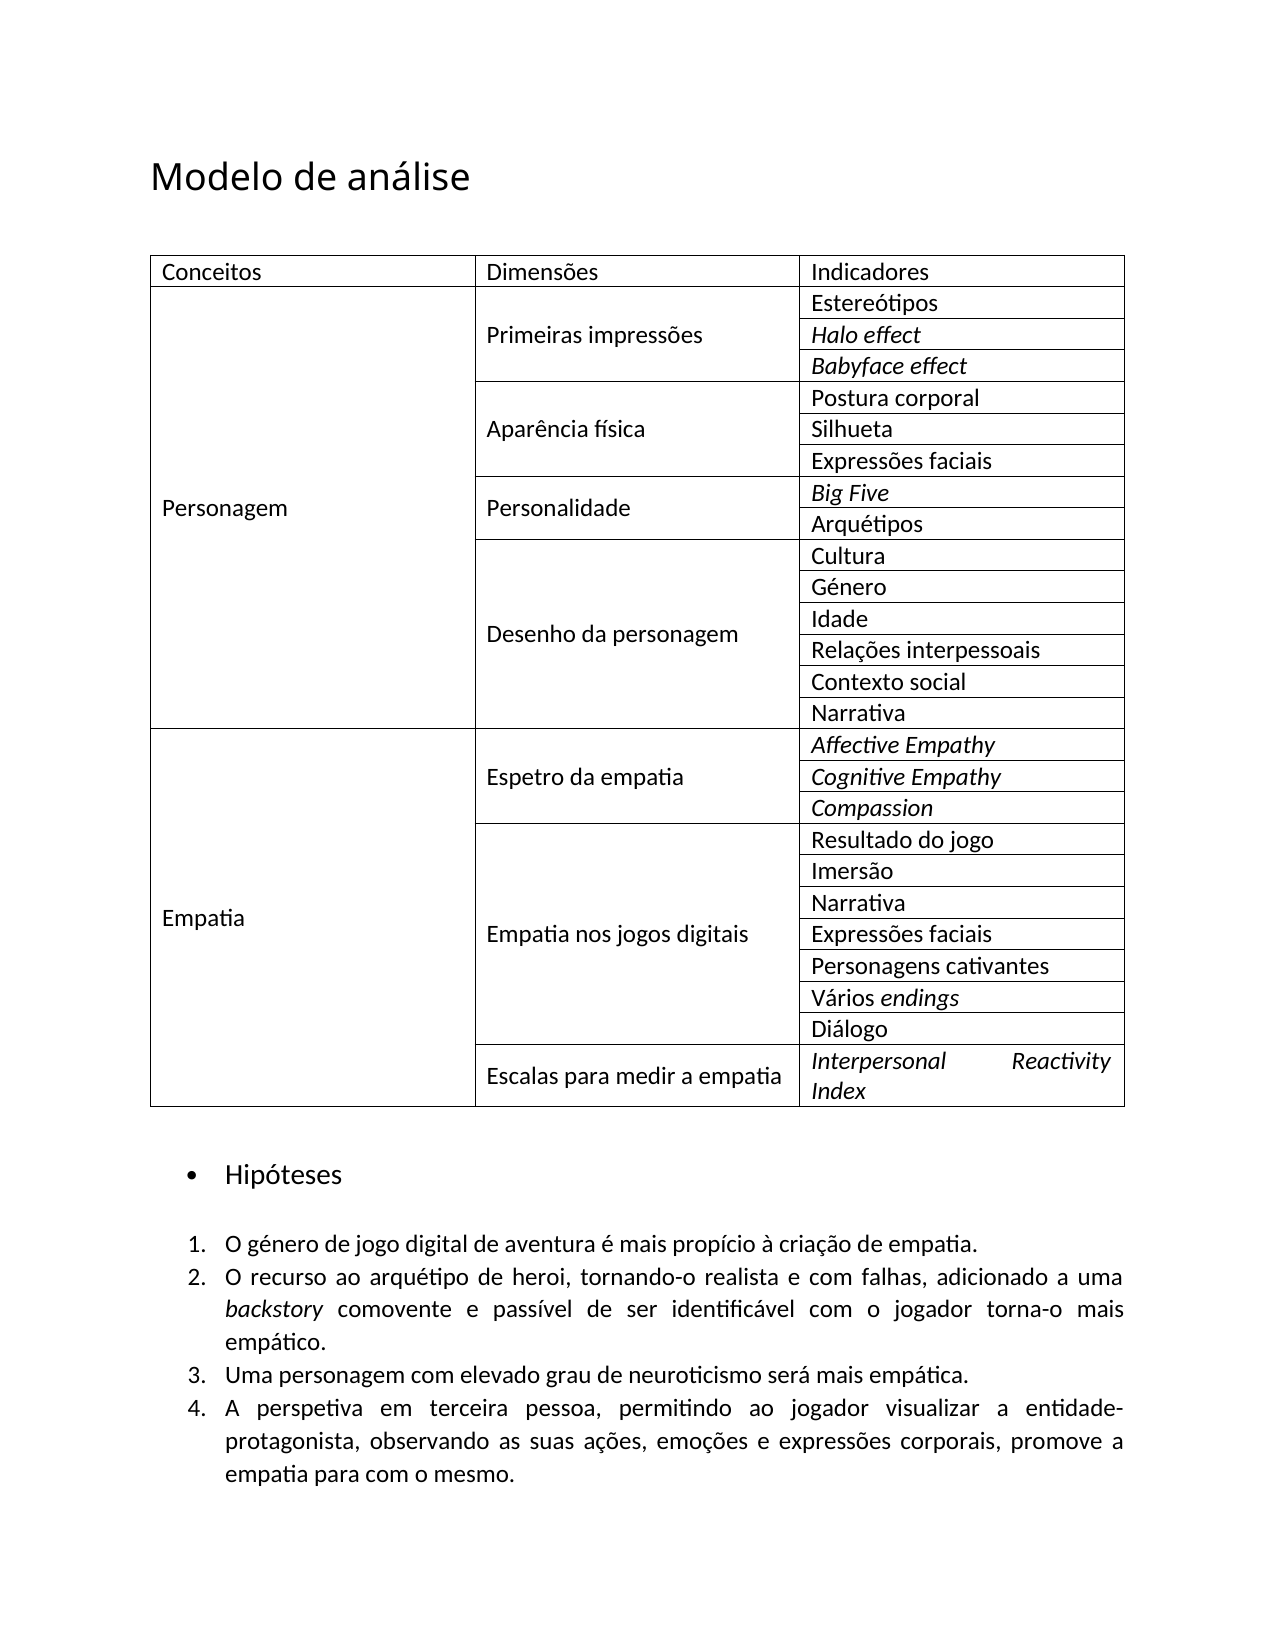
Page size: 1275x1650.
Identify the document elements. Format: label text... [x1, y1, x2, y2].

table_cell Desenho da personagem [476, 540, 799, 728]
table_cell Empatia nos jogos digitais [476, 824, 799, 1044]
table_cell Resultado do jogo [800, 824, 1124, 854]
table_cell Silhueta [800, 414, 1124, 444]
table_cell Contexto social [800, 666, 1124, 697]
table_cell Narrativa [800, 698, 1124, 728]
table_cell Aparência física [476, 382, 799, 476]
table_cell Cultura [800, 540, 1124, 570]
table_cell Cognitive Empathy [800, 761, 1124, 791]
table_cell Personagem [151, 287, 475, 728]
table_cell Primeiras impressões [476, 287, 799, 381]
subtitle Modelo de análise [150, 150, 1125, 201]
table_header Indicadores [800, 256, 1124, 286]
table_cell Interpersonal Reactivity Index [800, 1045, 1124, 1106]
table_cell Imersão [800, 855, 1124, 886]
table_cell Narrativa [800, 887, 1124, 917]
table_cell Espetro da empatia [476, 729, 799, 823]
list Uma personagem com elevado grau de neuroticismo será mais empática. [187, 1359, 1125, 1390]
list Hipóteses [187, 1156, 1125, 1192]
table_cell Affective Empathy [800, 729, 1124, 760]
table_cell Diálogo [800, 1013, 1124, 1044]
table_cell Expressões faciais [800, 445, 1124, 476]
list O recurso ao arquétipo de heroi, tornando-o realista e com falhas, adicionado a uma backstory comovente e passível de ser identificável com o jogador torna-o mais empático. [187, 1261, 1125, 1357]
table_cell Empatia [151, 729, 475, 1106]
table_cell Idade [800, 603, 1124, 633]
table_cell Vários endings [800, 982, 1124, 1012]
table_cell Escalas para medir a empatia [476, 1045, 799, 1106]
table_cell Expressões faciais [800, 919, 1124, 949]
table_header Conceitos [151, 256, 475, 286]
table_cell Compassion [800, 792, 1124, 823]
list O género de jogo digital de aventura é mais propício à criação de empatia. [187, 1228, 1125, 1258]
table_cell Personalidade [476, 477, 799, 539]
table_cell Personagens cativantes [800, 950, 1124, 981]
table_cell Halo effect [800, 319, 1124, 349]
table_cell Big Five [800, 477, 1124, 507]
table_cell Arquétipos [800, 508, 1124, 539]
table_cell Babyface effect [800, 350, 1124, 381]
table_header Dimensões [476, 256, 799, 286]
table_cell Género [800, 571, 1124, 602]
table_cell Relações interpessoais [800, 635, 1124, 665]
list A perspetiva em terceira pessoa, permitindo ao jogador visualizar a entidade-protagonista, observando as suas ações, emoções e expressões corporais, promove a empatia para com o mesmo. [187, 1392, 1125, 1489]
table_cell Postura corporal [800, 382, 1124, 412]
table_cell Estereótipos [800, 287, 1124, 318]
